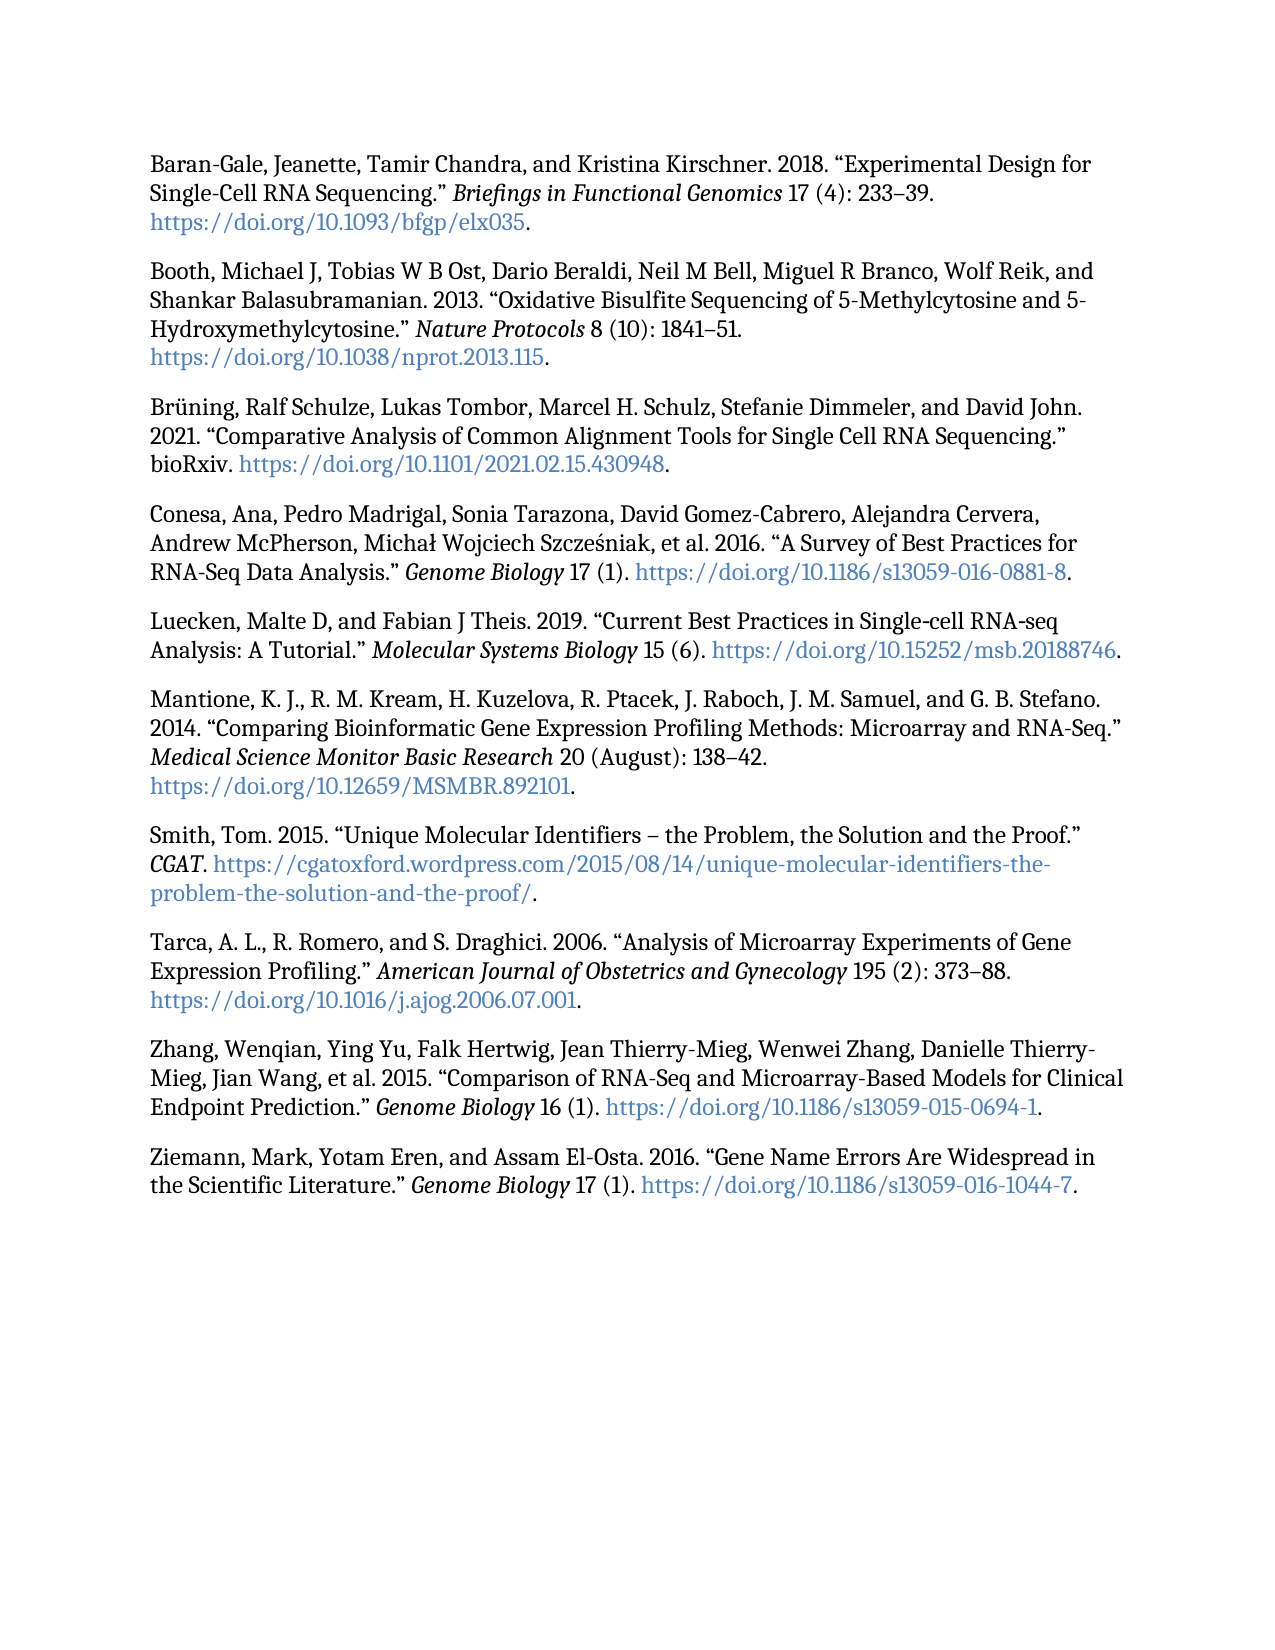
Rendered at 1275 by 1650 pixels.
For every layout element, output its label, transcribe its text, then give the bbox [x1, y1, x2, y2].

text Mantione, K. J., R. M. Kream, H. Kuzelova, R. Ptacek, J. Raboch, J. M. Samuel, and G. B. Stefano. 2014. “Comparing Bioinformatic Gene Expression Profiling Methods: Microarray and RNA-Seq.” Medical Science Monitor Basic Research 20 (August): 138–42. https://doi.org/10.12659/MSMBR.892101. [150, 685, 1125, 800]
text Brüning, Ralf Schulze, Lukas Tombor, Marcel H. Schulz, Stefanie Dimmeler, and David John. 2021. “Comparative Analysis of Common Alignment Tools for Single Cell RNA Sequencing.” bioRxiv. https://doi.org/10.1101/2021.02.15.430948. [150, 393, 1125, 479]
text Tarca, A. L., R. Romero, and S. Draghici. 2006. “Analysis of Microarray Experiments of Gene Expression Profiling.” American Journal of Obstetrics and Gynecology 195 (2): 373–88. https://doi.org/10.1016/j.ajog.2006.07.001. [150, 928, 1125, 1014]
text Booth, Michael J, Tobias W B Ost, Dario Beraldi, Neil M Bell, Miguel R Branco, Wolf Reik, and Shankar Balasubramanian. 2013. “Oxidative Bisulfite Sequencing of 5-Methylcytosine and 5-Hydroxymethylcytosine.” Nature Protocols 8 (10): 1841–51. https://doi.org/10.1038/nprot.2013.115. [150, 257, 1125, 372]
text Baran-Gale, Jeanette, Tamir Chandra, and Kristina Kirschner. 2018. “Experimental Design for Single-Cell RNA Sequencing.” Briefings in Functional Genomics 17 (4): 233–39. https://doi.org/10.1093/bfgp/elx035. [150, 150, 1125, 236]
text Smith, Tom. 2015. “Unique Molecular Identifiers – the Problem, the Solution and the Proof.” CGAT. https://cgatoxford.wordpress.com/2015/08/14/unique-molecular-identifiers-the-problem-the-solution-and-the-proof/. [150, 821, 1125, 907]
text Conesa, Ana, Pedro Madrigal, Sonia Tarazona, David Gomez-Cabrero, Alejandra Cervera, Andrew McPherson, Michał Wojciech Szcześniak, et al. 2016. “A Survey of Best Practices for RNA-Seq Data Analysis.” Genome Biology 17 (1). https://doi.org/10.1186/s13059-016-0881-8. [150, 500, 1125, 586]
text Ziemann, Mark, Yotam Eren, and Assam El-Osta. 2016. “Gene Name Errors Are Widespread in the Scientific Literature.” Genome Biology 17 (1). https://doi.org/10.1186/s13059-016-1044-7. [150, 1142, 1125, 1200]
text Luecken, Malte D, and Fabian J Theis. 2019. “Current Best Practices in Single‐cell RNA‐seq Analysis: A Tutorial.” Molecular Systems Biology 15 (6). https://doi.org/10.15252/msb.20188746. [150, 607, 1125, 664]
text Zhang, Wenqian, Ying Yu, Falk Hertwig, Jean Thierry-Mieg, Wenwei Zhang, Danielle Thierry-Mieg, Jian Wang, et al. 2015. “Comparison of RNA-Seq and Microarray-Based Models for Clinical Endpoint Prediction.” Genome Biology 16 (1). https://doi.org/10.1186/s13059-015-0694-1. [150, 1035, 1125, 1122]
